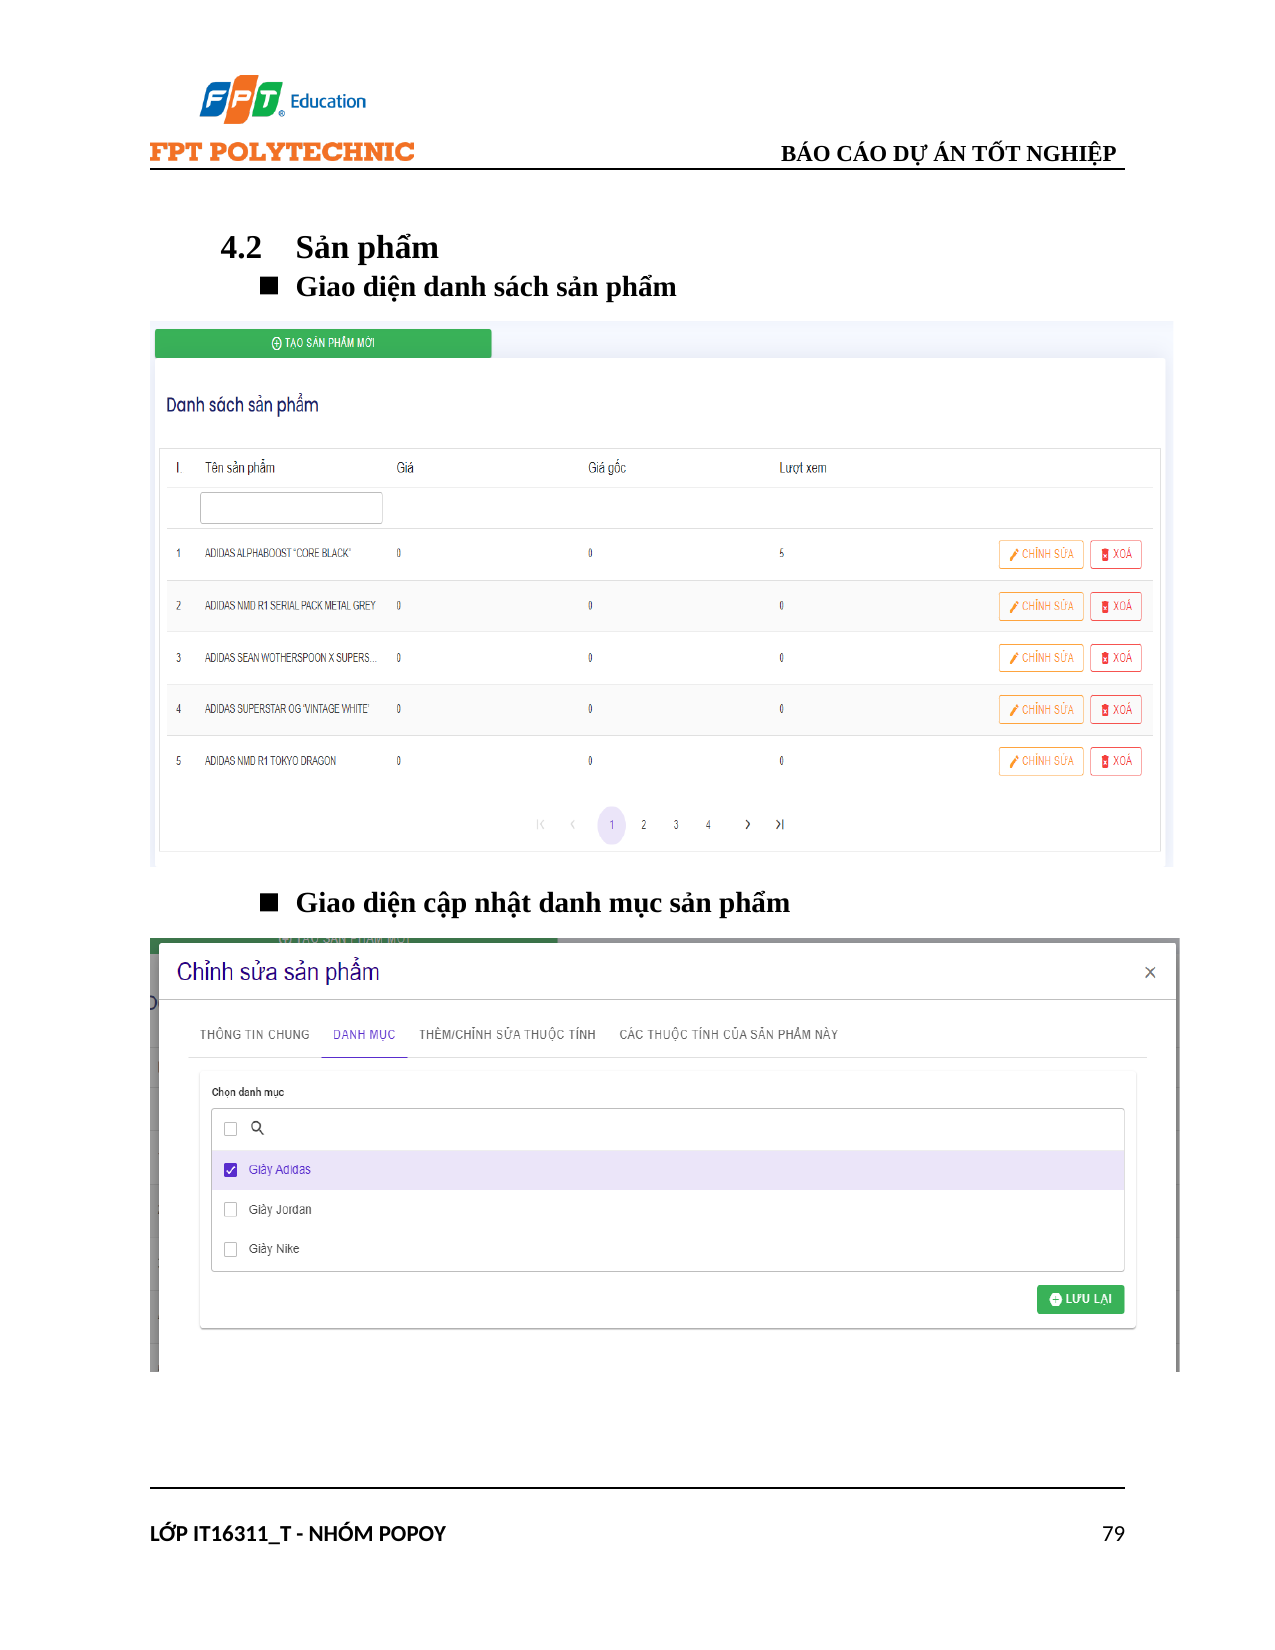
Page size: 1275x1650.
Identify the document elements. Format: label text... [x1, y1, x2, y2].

list Giao diện danh sách sản phẩm [258, 269, 1125, 302]
picture [150, 321, 1174, 867]
picture [150, 75, 415, 161]
subtitle Sản phẩm [220, 227, 1125, 266]
list Giao diện cập nhật danh mục sản phẩm [258, 886, 1125, 919]
picture [150, 938, 1180, 1372]
